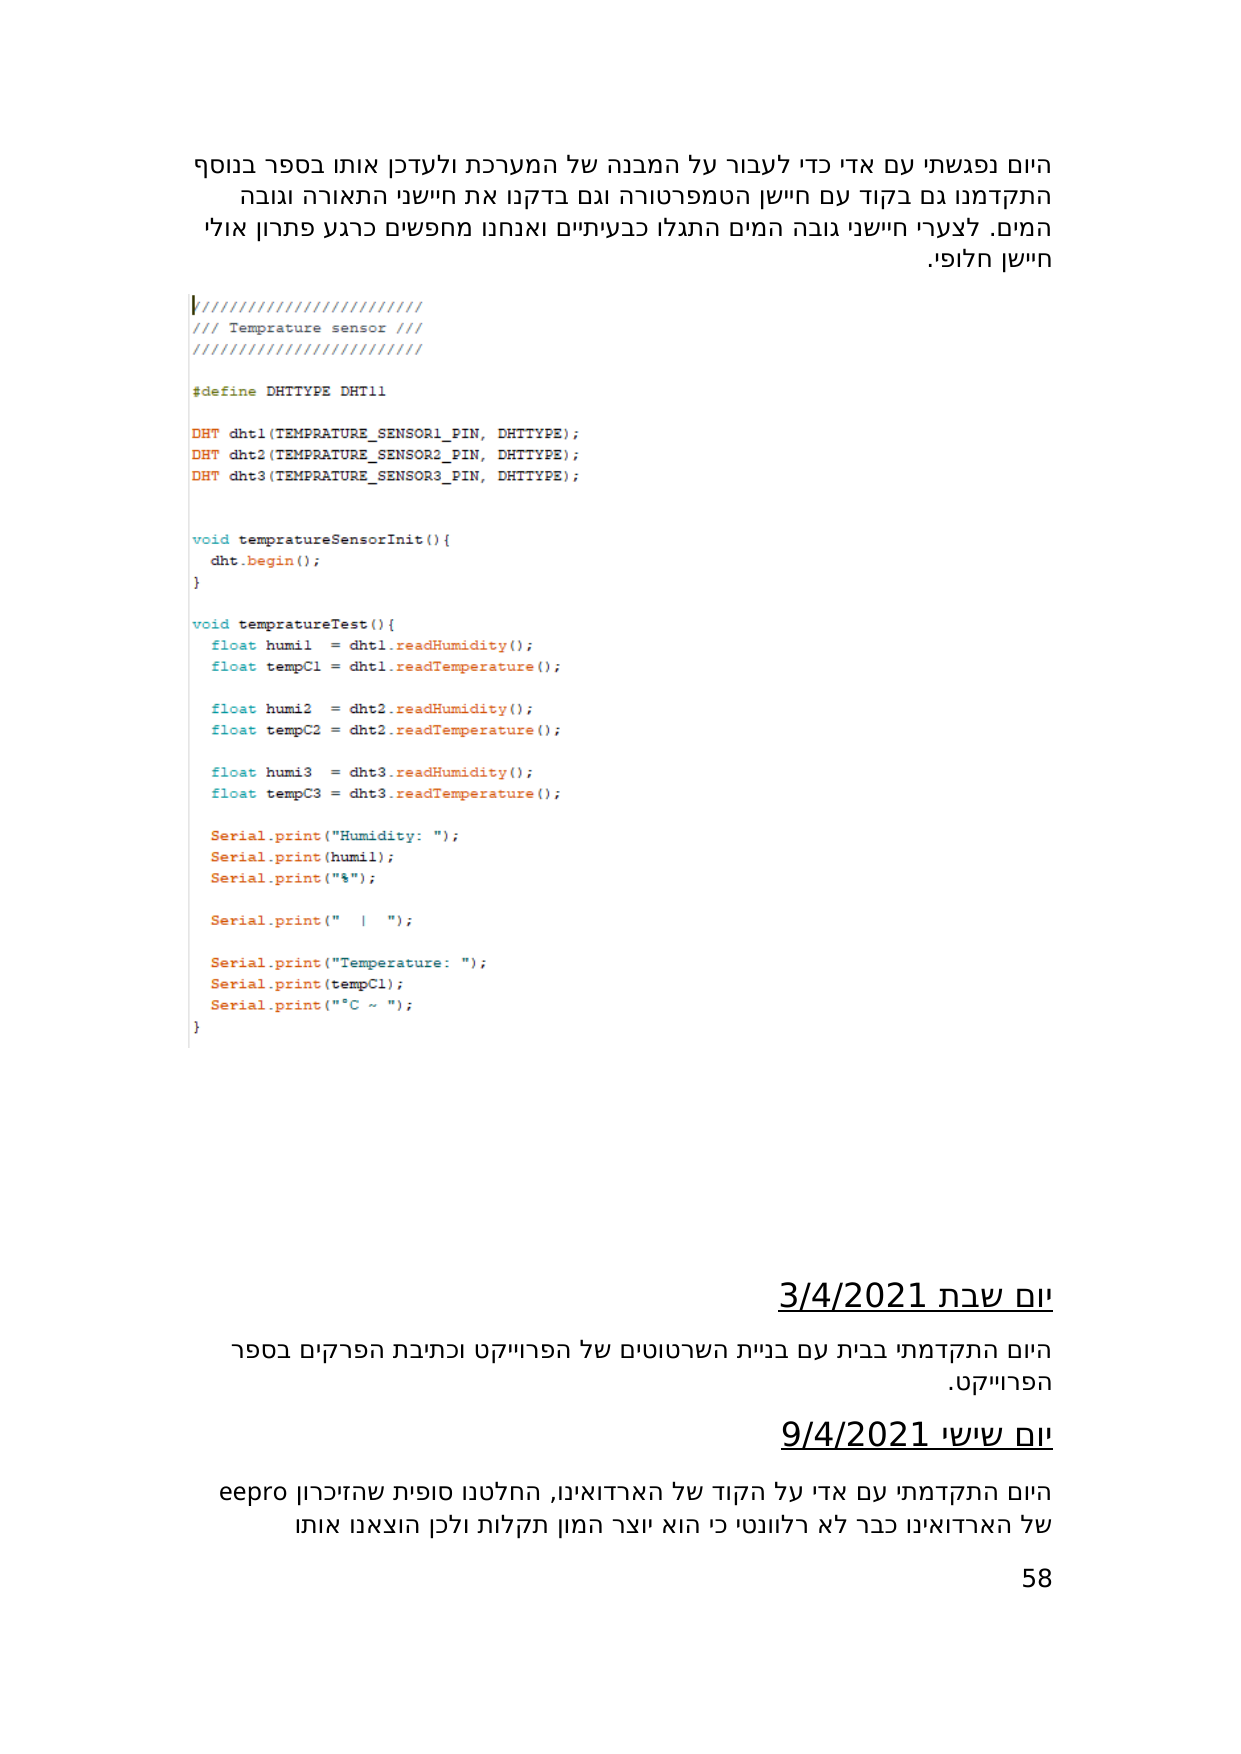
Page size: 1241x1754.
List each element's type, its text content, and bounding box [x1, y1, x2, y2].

text יום שישי 9/4/2021 [187, 1415, 1053, 1454]
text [187, 1473, 1053, 1539]
text היום התקדמתי בבית עם בניית השרטוטים של הפרוייקט וכתיבת הפרקים בספר הפרוייקט. [187, 1335, 1053, 1396]
text היום נפגשתי עם אדי כדי לעבור על המבנה של המערכת ולעדכן אותו בספר בנוסף התקדמנו גם בקוד עם חיישן הטמפרטורה וגם בדקנו את חיישני התאורה וגובה המים. לצערי חיישני גובה המים התגלו כבעיתיים ואנחנו מחפשים כרגע פתרון אולי חיישן חלופי. [187, 150, 1053, 273]
picture [187, 294, 585, 1048]
text יום שבת 3/4/2021 [187, 1277, 1053, 1316]
